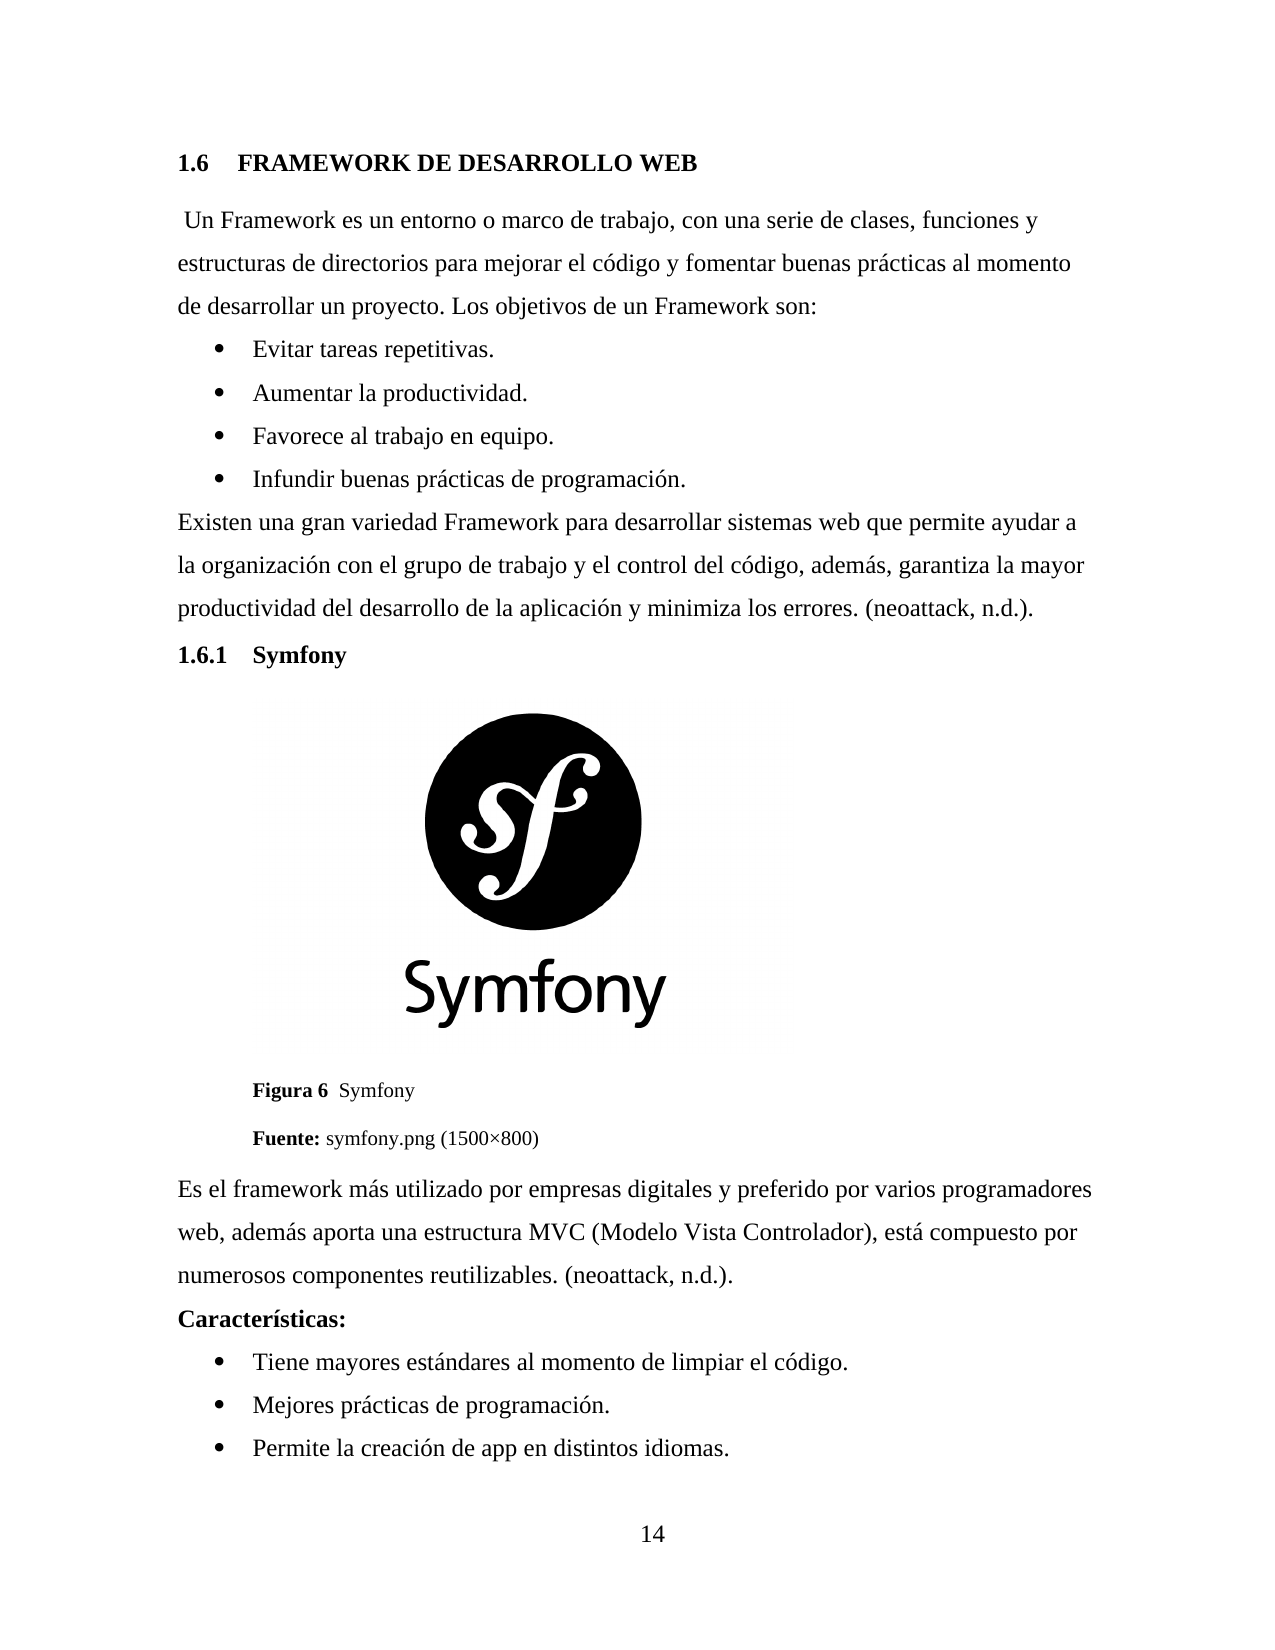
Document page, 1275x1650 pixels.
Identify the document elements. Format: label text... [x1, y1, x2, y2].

text Es el framework más utilizado por empresas digitales y preferido por varios programadores web, además aporta una estructura MVC (Modelo Vista Controlador), está compuesto por numerosos componentes reutilizables. . [177, 1174, 1098, 1289]
text Fuente: symfony.png (1500×800) [252, 1126, 1098, 1150]
text Un Framework es un entorno o marco de trabajo, con una serie de clases, funciones y estructuras de directorios para mejorar el código y fomentar buenas prácticas al momento de desarrollar un proyecto. Los objetivos de un Framework son: [177, 205, 1098, 320]
list Evitar tareas repetitivas. [215, 334, 1098, 363]
list Tiene mayores estándares al momento de limpiar el código. [215, 1347, 1098, 1376]
list Infundir buenas prácticas de programación. [215, 464, 1098, 493]
text Figura 6 Symfony [252, 1078, 1098, 1102]
list Favorece al trabajo en equipo. [215, 421, 1098, 449]
text Existen una gran variedad Framework para desarrollar sistemas web que permite ayudar a la organización con el grupo de trabajo y el control del código, además, garantiza la mayor productividad del desarrollo de la aplicación y minimiza los errores.. [177, 507, 1098, 622]
picture [252, 698, 795, 1054]
list Aumentar la productividad. [215, 378, 1098, 406]
list Mejores prácticas de programación. [215, 1390, 1098, 1419]
subtitle FRAMEWORK DE DESARROLLO WEB [177, 148, 1098, 176]
subtitle Symfony [177, 641, 1098, 669]
list Permite la creación de app en distintos idiomas. [215, 1433, 1098, 1462]
text Características: [177, 1304, 1098, 1332]
